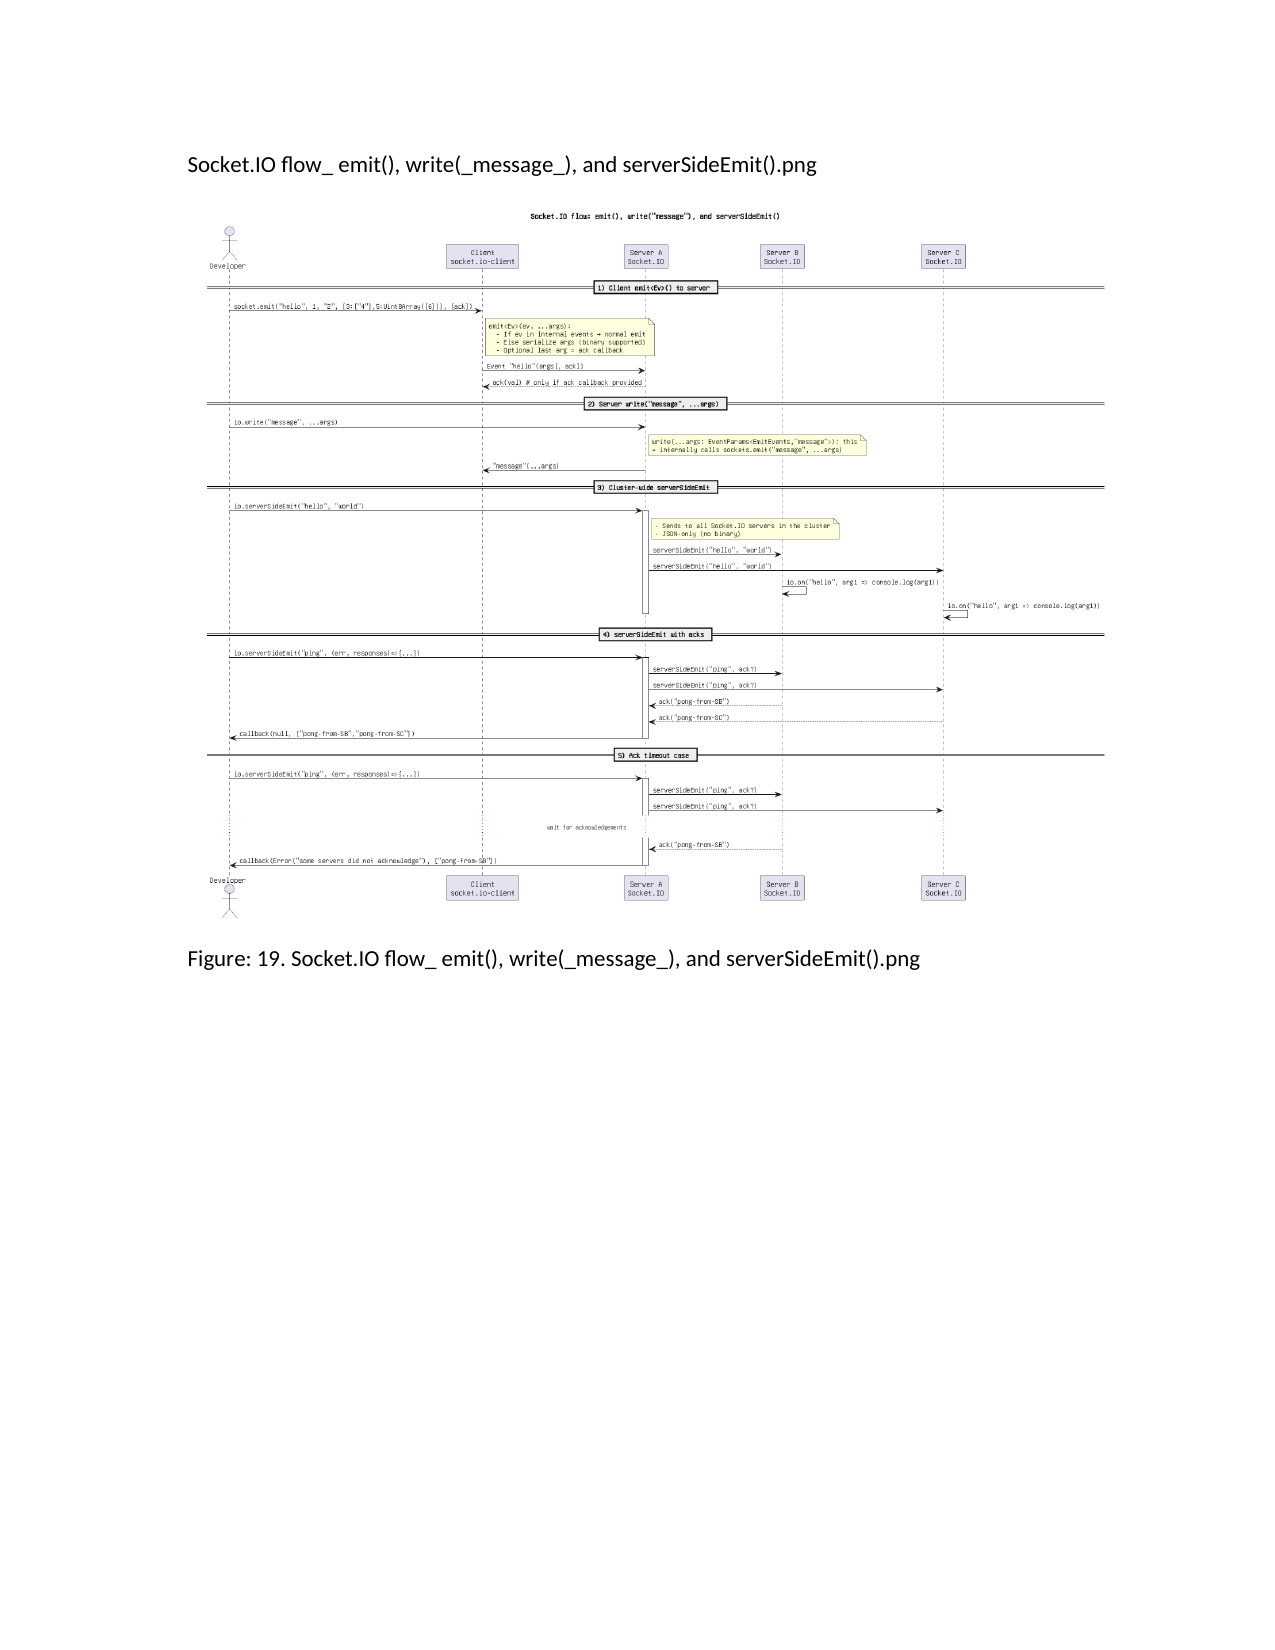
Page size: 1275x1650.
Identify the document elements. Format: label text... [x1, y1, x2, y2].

picture [206, 203, 1107, 920]
text Socket.IO flow_ emit(), write(_message_), and serverSideEmit().png [187, 150, 1087, 178]
text Figure: 19. Socket.IO flow_ emit(), write(_message_), and serverSideEmit().png [187, 944, 1087, 972]
